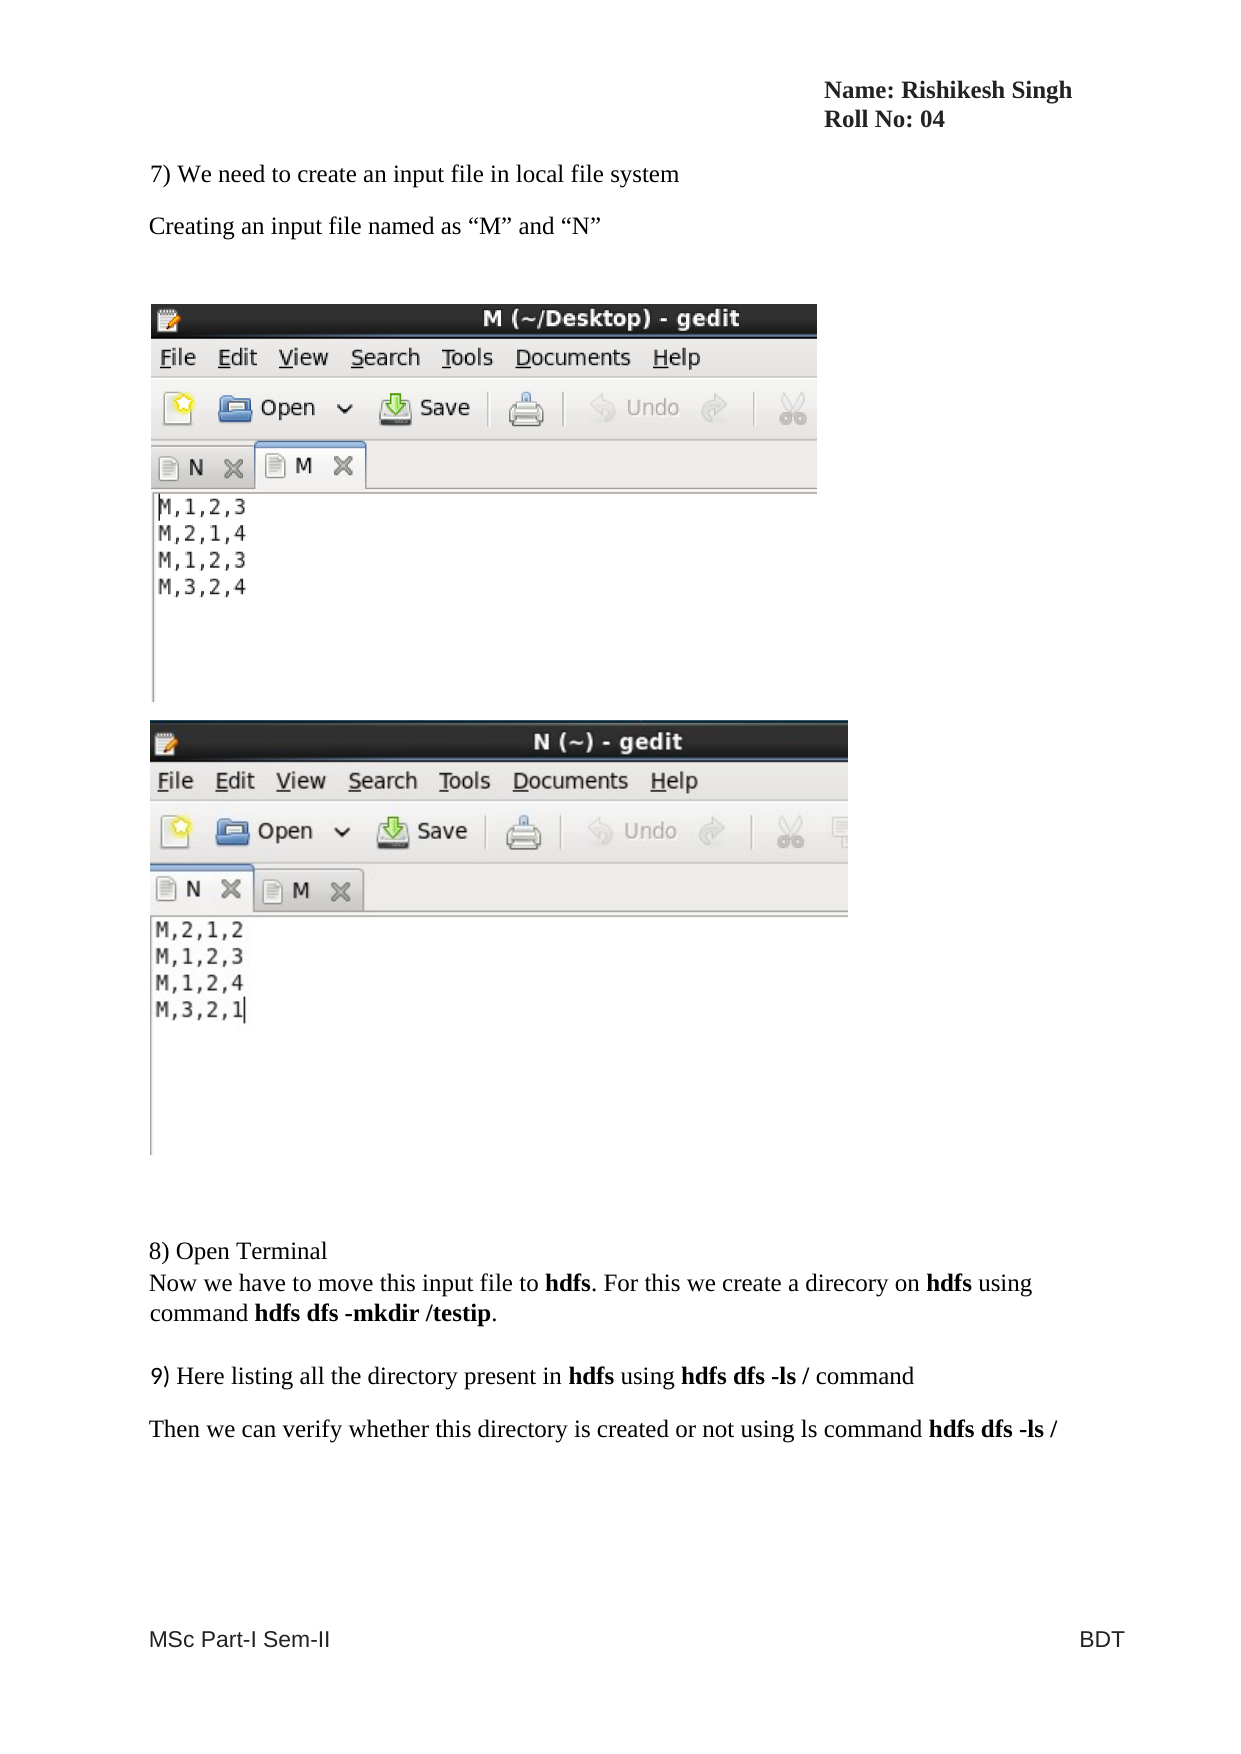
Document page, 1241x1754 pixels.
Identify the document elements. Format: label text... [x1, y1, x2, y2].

text 7) We need to create an input file in local file system [150, 159, 1040, 188]
text 8) Open Terminal [148, 1236, 1090, 1264]
picture [150, 720, 848, 1155]
picture [150, 303, 817, 702]
text Creating an input file named as “M” and “N” [148, 211, 1091, 240]
text Then we can verify whether this directory is created or not using ls command hdfs dfs -ls / [148, 1414, 1090, 1443]
list Here listing all the directory present in hdfs using hdfs dfs -ls / command [150, 1361, 1090, 1391]
text Now we have to move this input file to hdfs. For this we create a direcory on hdfs using command hdfs dfs -mkdir /testip. [148, 1268, 1090, 1326]
